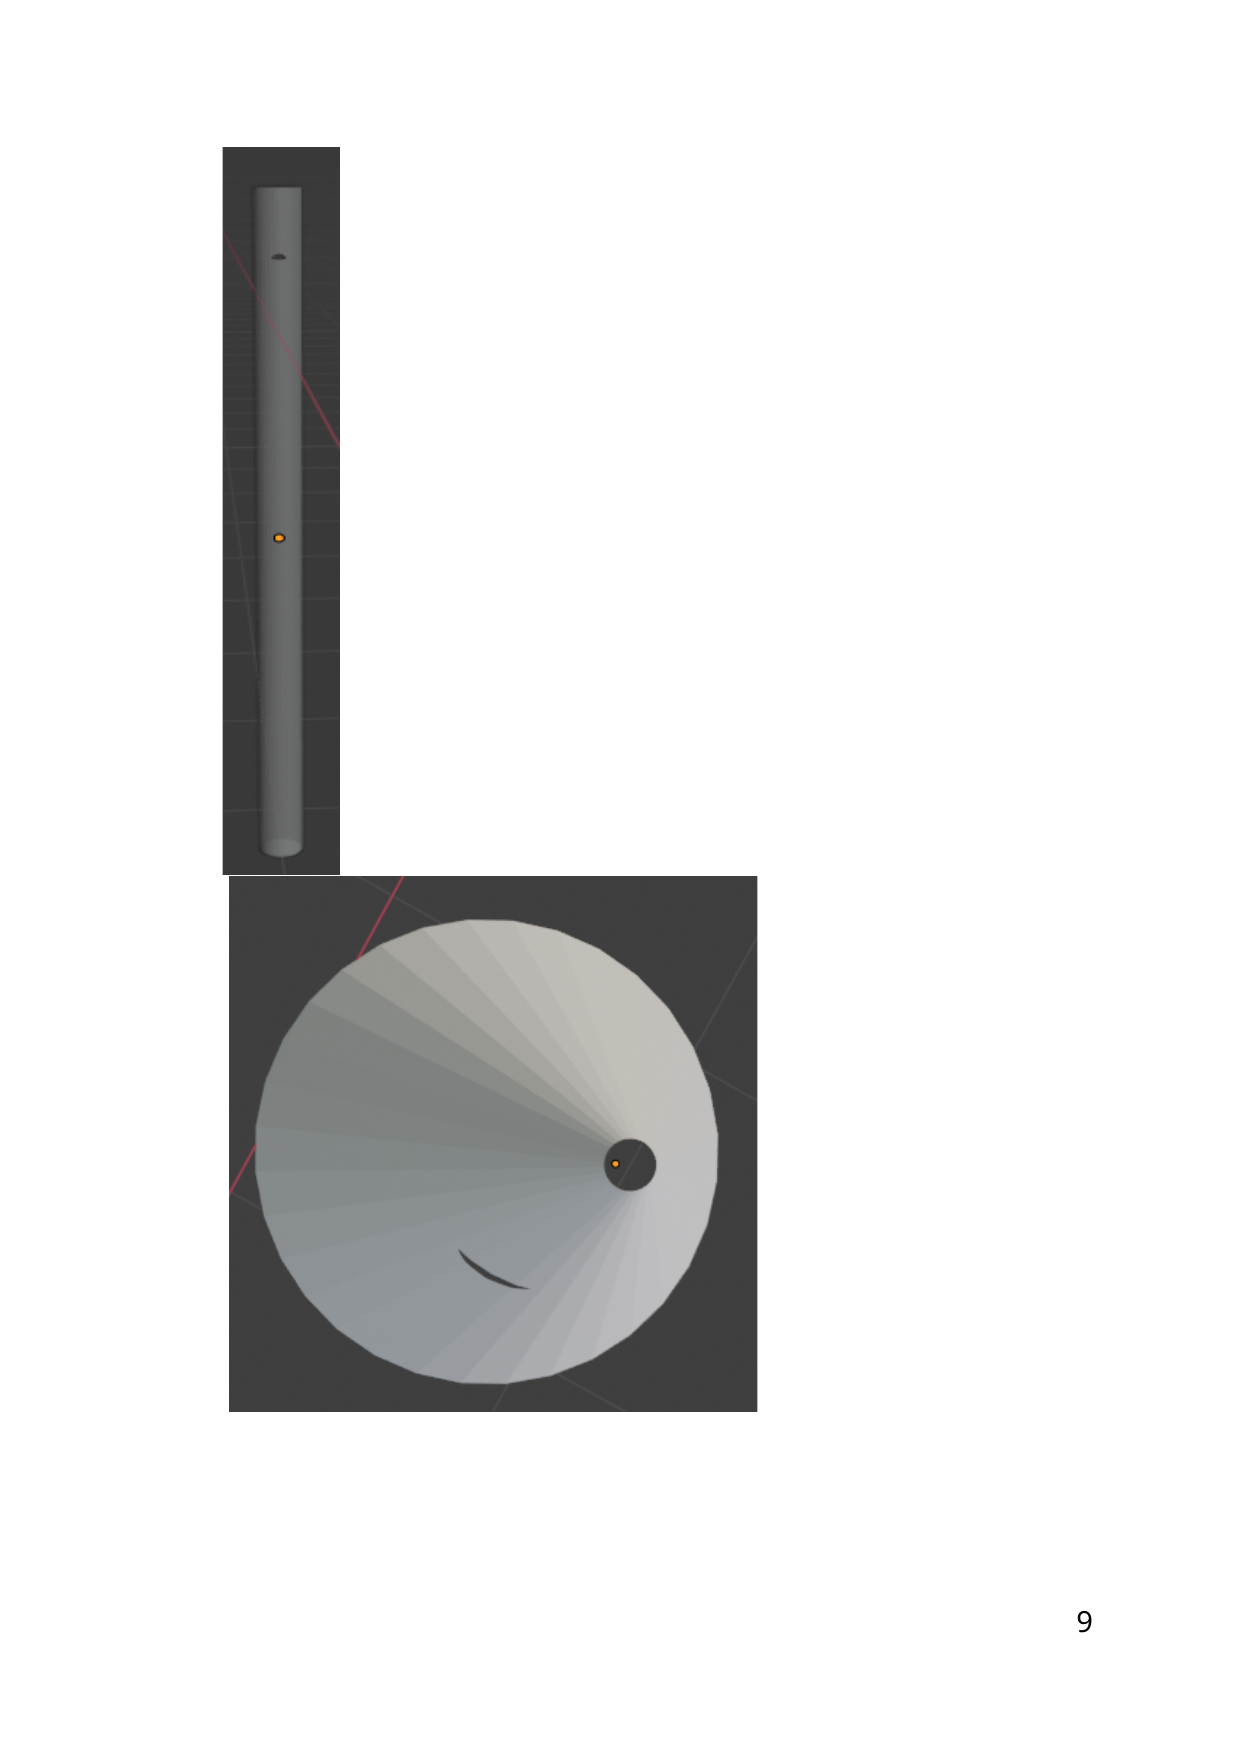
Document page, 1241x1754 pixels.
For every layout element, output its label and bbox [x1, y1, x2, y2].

picture [222, 147, 340, 875]
picture [229, 876, 758, 1412]
